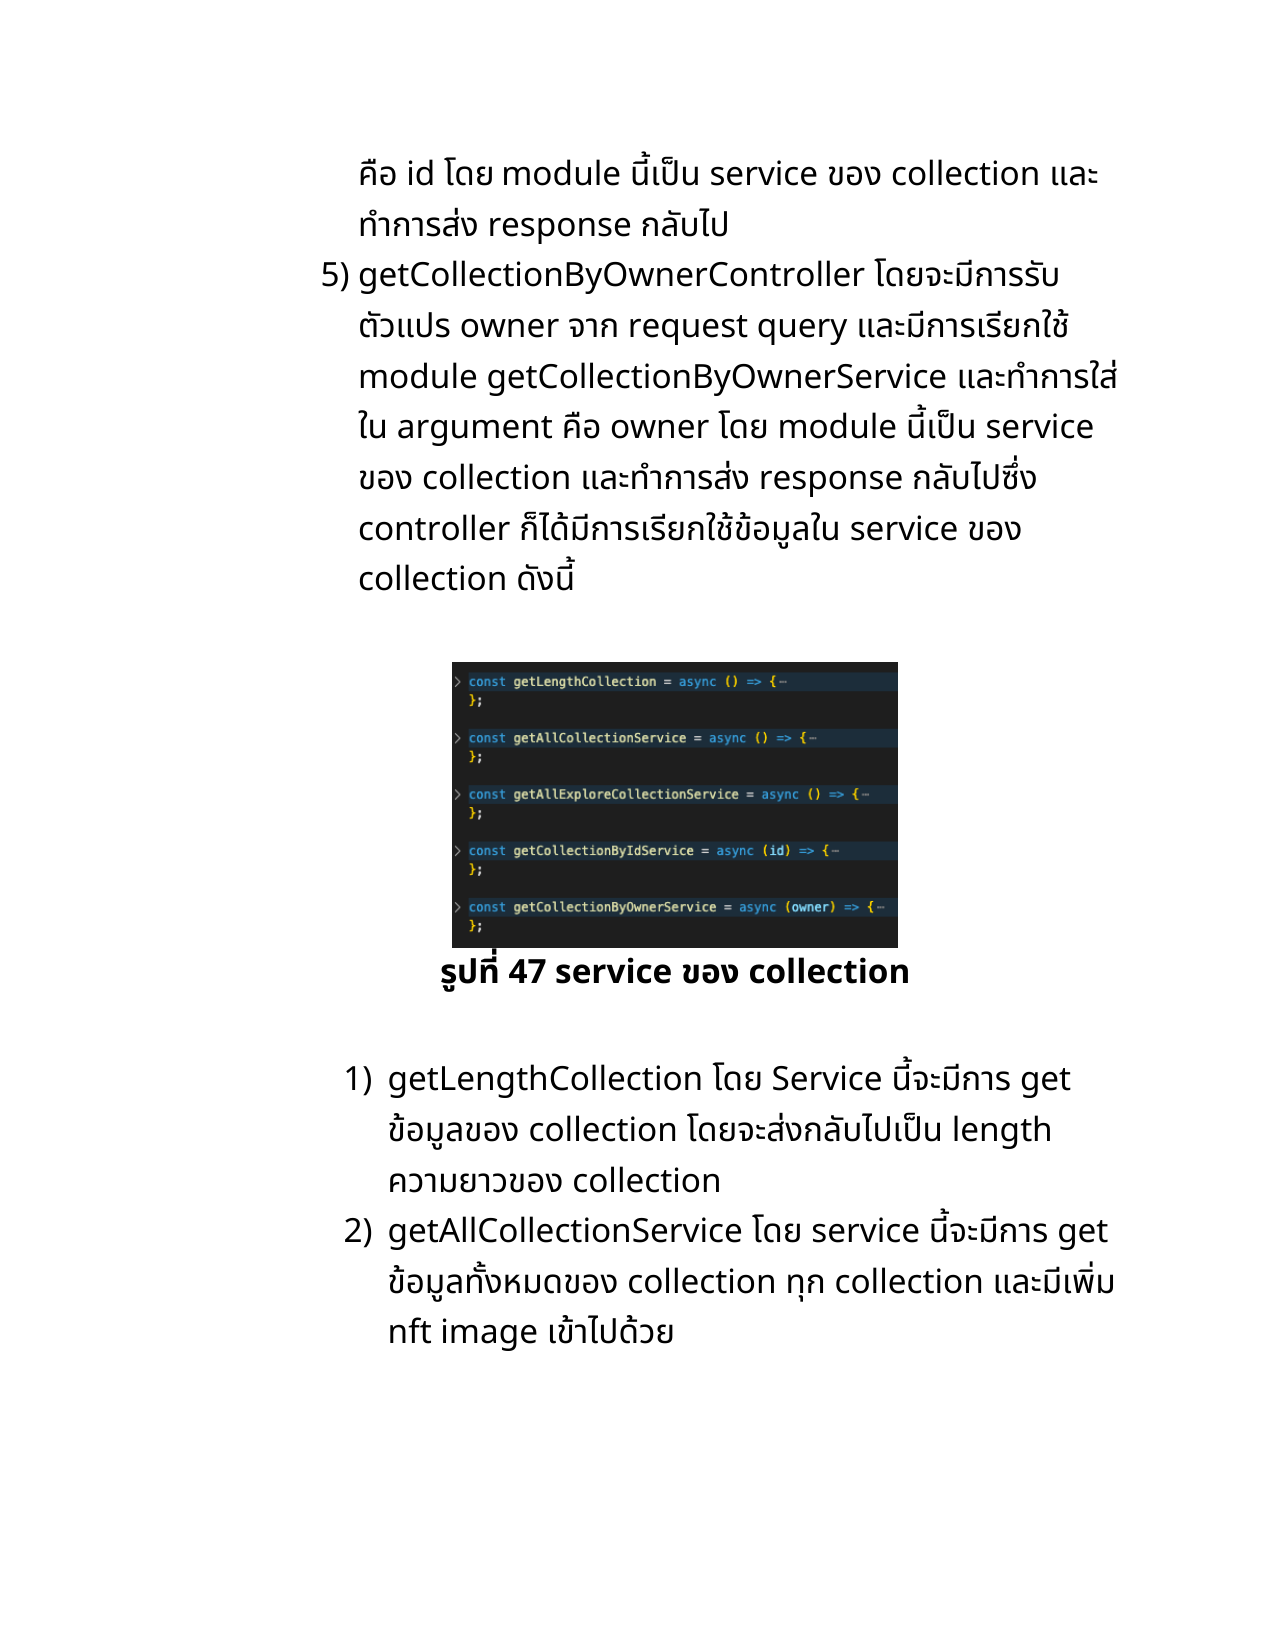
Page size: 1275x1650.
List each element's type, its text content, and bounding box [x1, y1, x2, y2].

list getAllCollectionService โดย service นี้จะมีการ get ข้อมูลทั้งหมดของ collection ทุก collection และมีเพิ่ม nft image เข้าไปด้วย [343, 1207, 1125, 1359]
text รูปที่ 47 service ของ collection [225, 948, 1125, 998]
picture [452, 662, 898, 948]
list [320, 150, 1125, 251]
list getCollectionByOwnerController โดยจะมีการรับตัวแปร owner จาก request query และมีการเรียกใช้ module getCollectionByOwnerService และทำการใส่ใน argument คือ owner โดย module นี้เป็น service ของ collection และทำการส่ง response กลับไปซึ่ง controller ก็ได้มีการเรียกใช้ข้อมูลใน service ของ collection ดังนี้ [320, 251, 1125, 606]
list getLengthCollection โดย Service นี้จะมีการ get ข้อมูลของ collection โดยจะส่งกลับไปเป็น length ความยาวของ collection [343, 1055, 1125, 1207]
